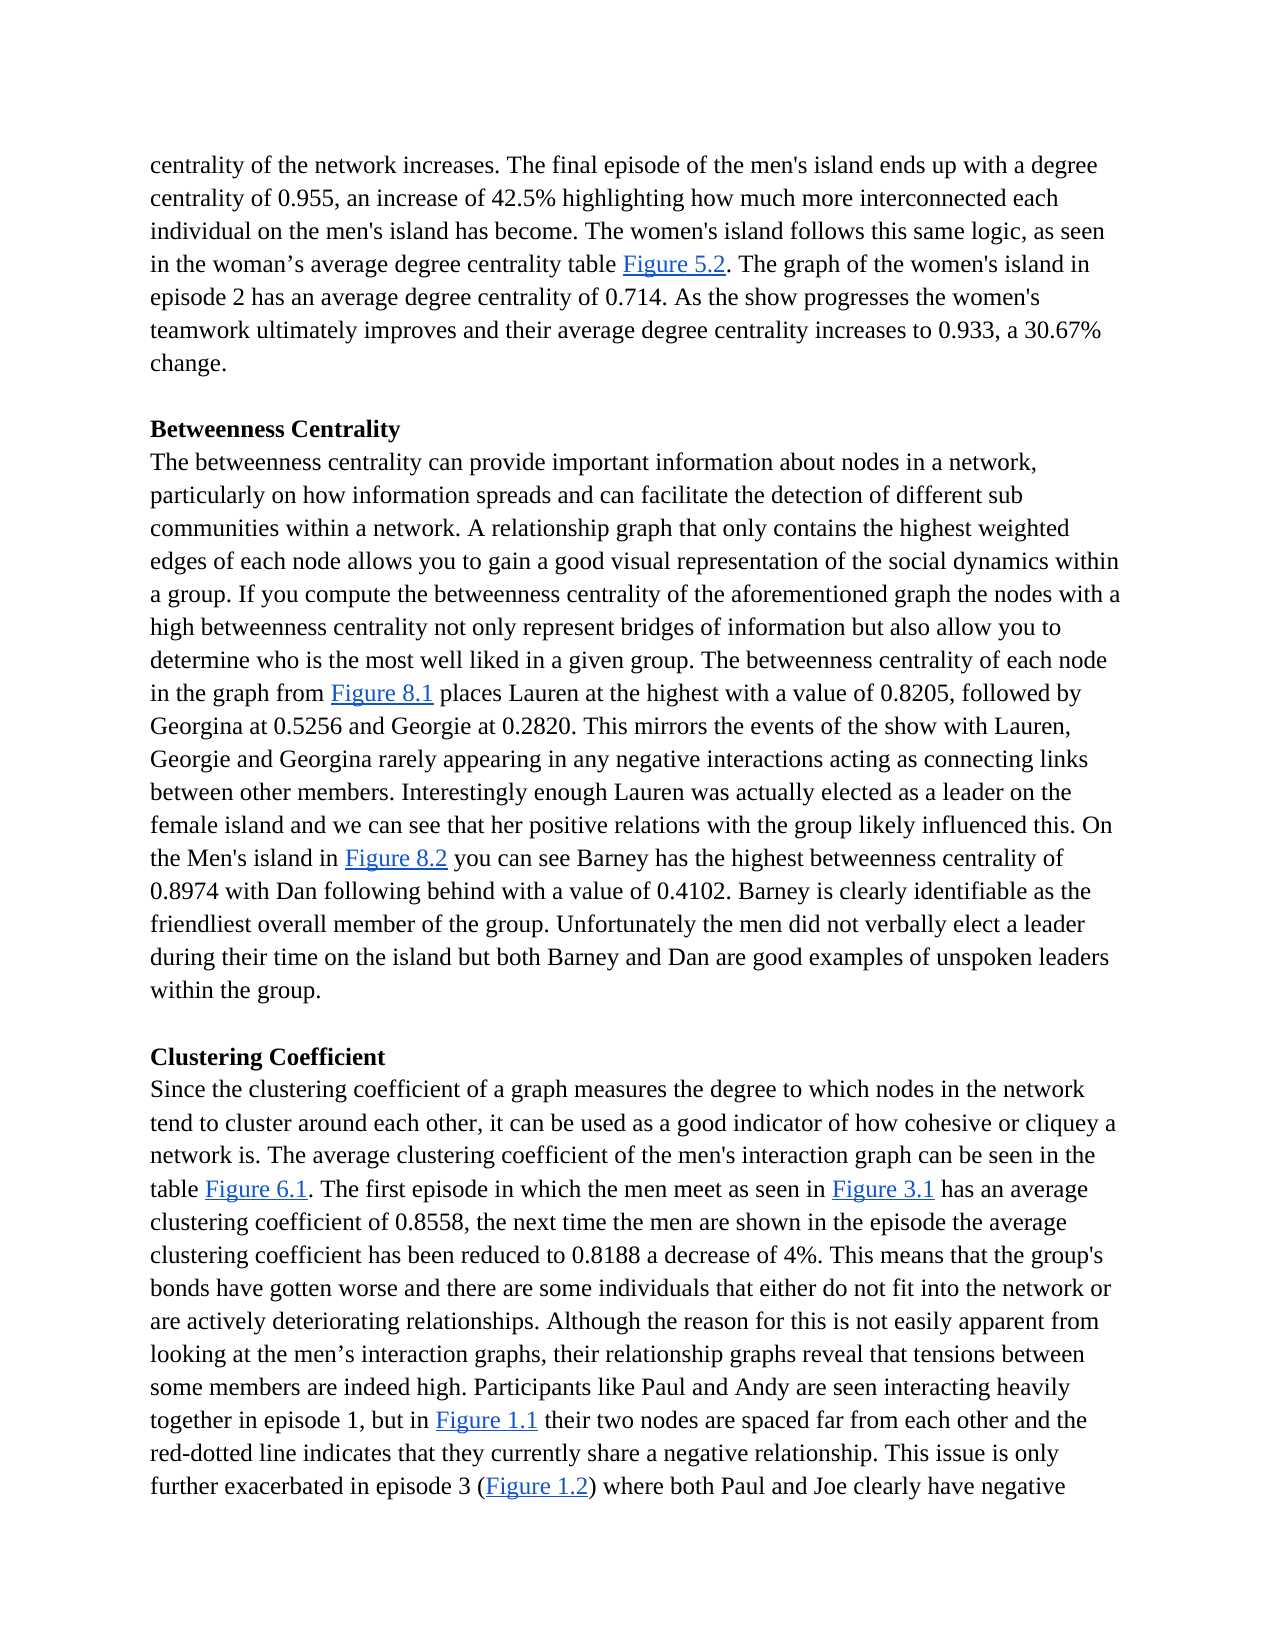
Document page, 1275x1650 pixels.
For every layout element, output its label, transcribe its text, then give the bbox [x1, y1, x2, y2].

text Clustering Coefficient [150, 1042, 1125, 1070]
text Betweenness Centrality [150, 414, 1125, 443]
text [150, 1074, 1125, 1499]
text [150, 150, 1125, 377]
text The betweenness centrality can provide important information about nodes in a network, particularly on how information spreads and can facilitate the detection of different sub communities within a network. A relationship graph that only contains the highest weighted edges of each node allows you to gain a good visual representation of the social dynamics within a group. If you compute the betweenness centrality of the aforementioned graph the nodes with a high betweenness centrality not only represent bridges of information but also allow you to determine who is the most well liked in a given group. The betweenness centrality of each node in the graph from Figure 8.1 places Lauren at the highest with a value of 0.8205, followed by Georgina at 0.5256 and Georgie at 0.2820. This mirrors the events of the show with Lauren, Georgie and Georgina rarely appearing in any negative interactions acting as connecting links between other members. Interestingly enough Lauren was actually elected as a leader on the female island and we can see that her positive relations with the group likely influenced this. On the Men's island in Figure 8.2 you can see Barney has the highest betweenness centrality of 0.8974 with Dan following behind with a value of 0.4102. Barney is clearly identifiable as the friendliest overall member of the group. Unfortunately the men did not verbally elect a leader during their time on the island but both Barney and Dan are good examples of unspoken leaders within the group. [150, 447, 1125, 1004]
